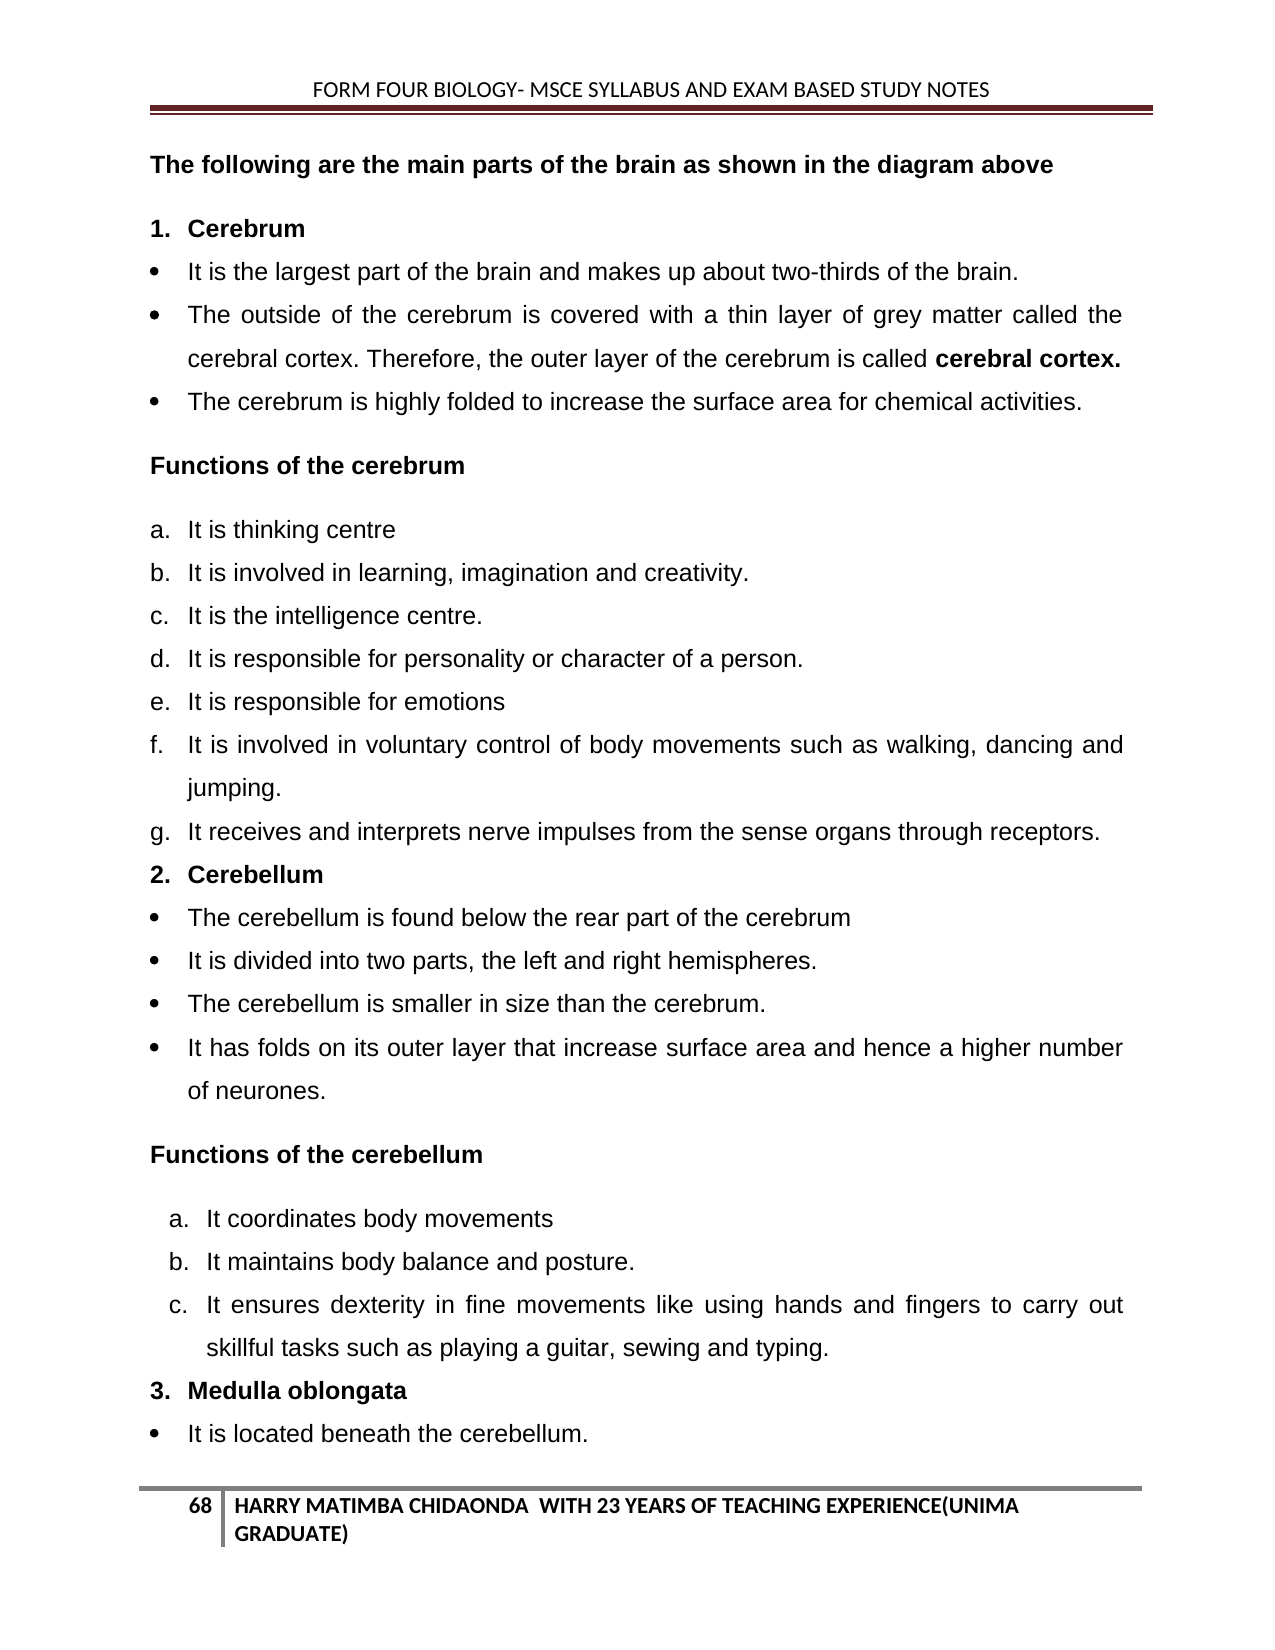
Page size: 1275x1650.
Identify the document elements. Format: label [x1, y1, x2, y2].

table_header [139, 150, 1136, 1482]
